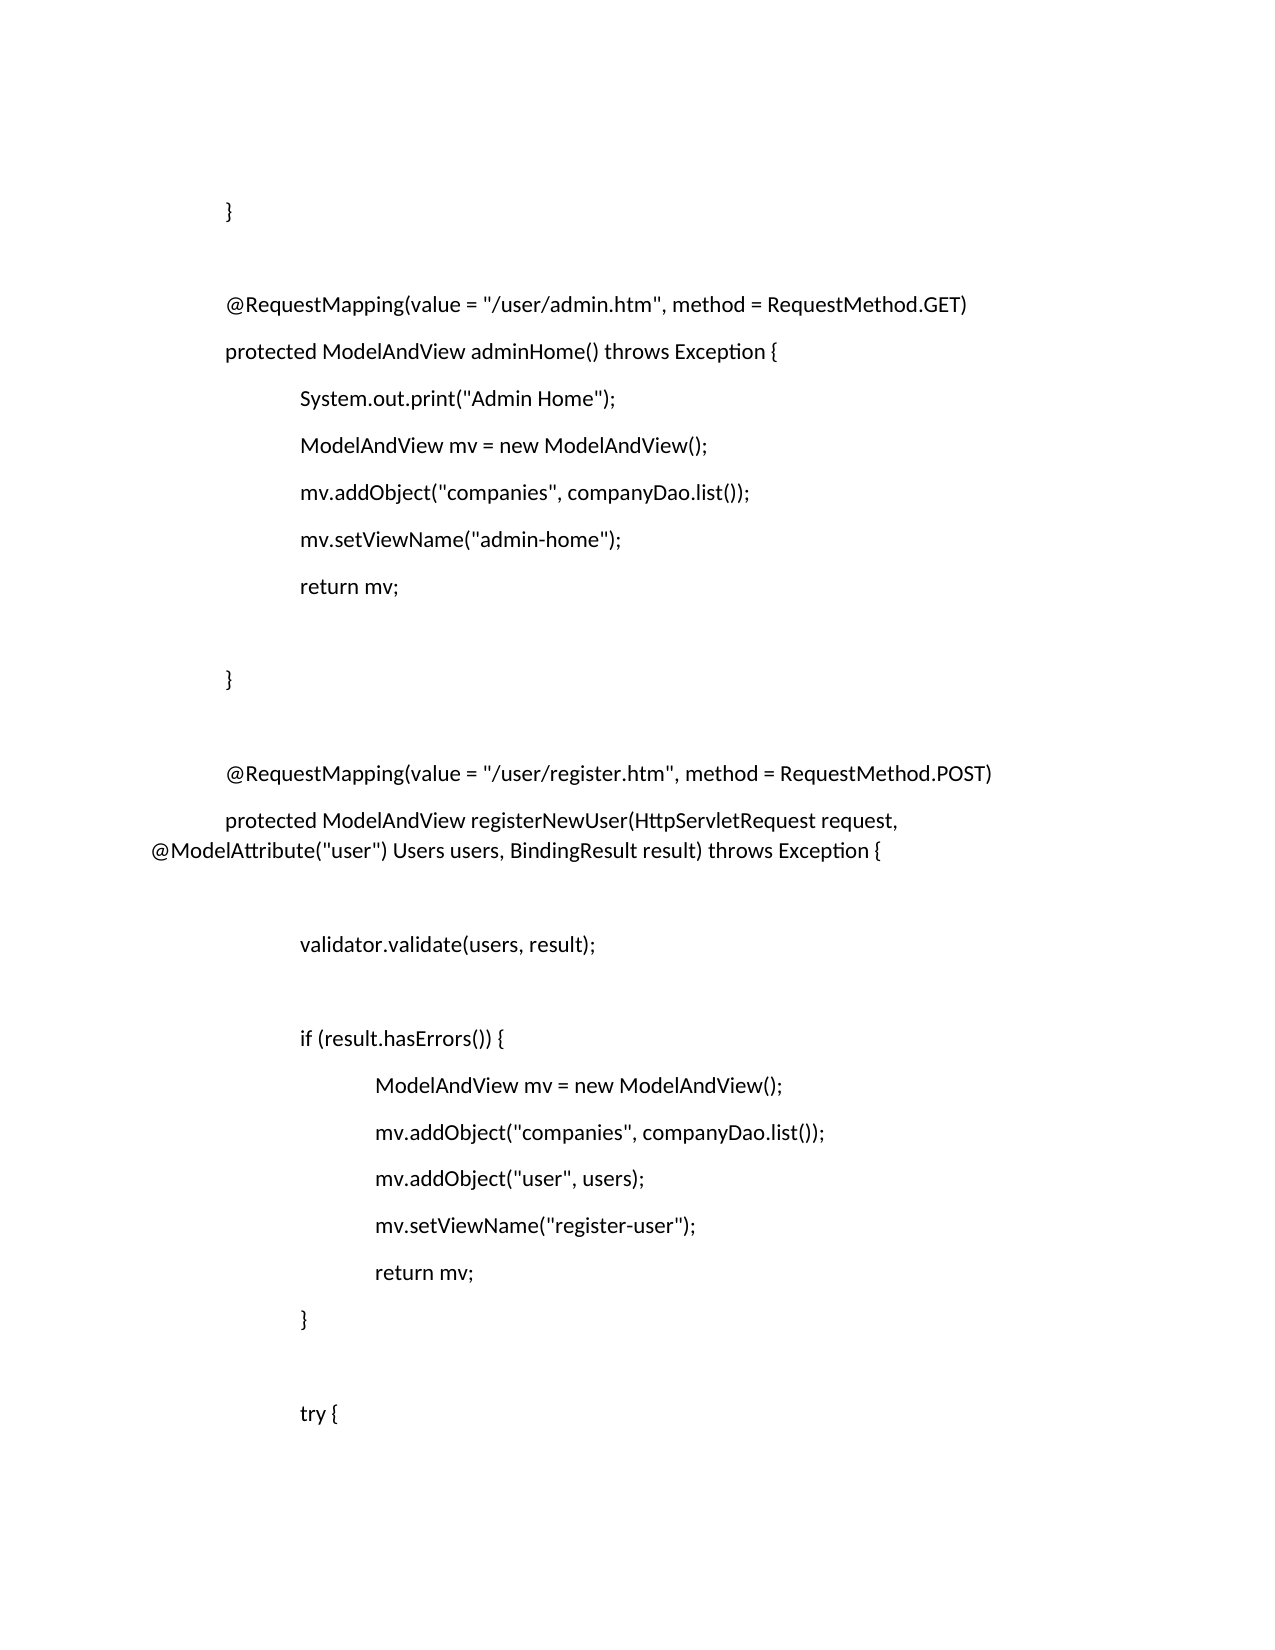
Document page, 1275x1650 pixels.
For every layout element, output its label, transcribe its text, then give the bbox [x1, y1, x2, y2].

text } [150, 666, 1125, 694]
text protected ModelAndView adminHome() throws Exception { [150, 337, 1125, 366]
text @RequestMapping(value = "/user/register.htm", method = RequestMethod.POST) [150, 759, 1125, 787]
text validator.validate(users, result); [150, 930, 1125, 958]
text mv.addObject("user", users); [150, 1164, 1125, 1193]
text System.out.print("Admin Home"); [150, 384, 1125, 412]
text } [150, 1305, 1125, 1333]
text if (result.hasErrors()) { [150, 1024, 1125, 1052]
text mv.addObject("companies", companyDao.list()); [150, 1118, 1125, 1146]
text mv.setViewName("admin-home"); [150, 525, 1125, 553]
text } [150, 197, 1125, 225]
text ModelAndView mv = new ModelAndView(); [150, 1071, 1125, 1099]
text ModelAndView mv = new ModelAndView(); [150, 431, 1125, 459]
text return mv; [150, 1258, 1125, 1286]
text try { [150, 1399, 1125, 1427]
text protected ModelAndView registerNewUser(HttpServletRequest request, @ModelAttribute("user") Users users, BindingResult result) throws Exception { [150, 806, 1125, 864]
text mv.addObject("companies", companyDao.list()); [150, 478, 1125, 506]
text @RequestMapping(value = "/user/admin.htm", method = RequestMethod.GET) [150, 291, 1125, 319]
text return mv; [150, 572, 1125, 600]
text mv.setViewName("register-user"); [150, 1211, 1125, 1239]
